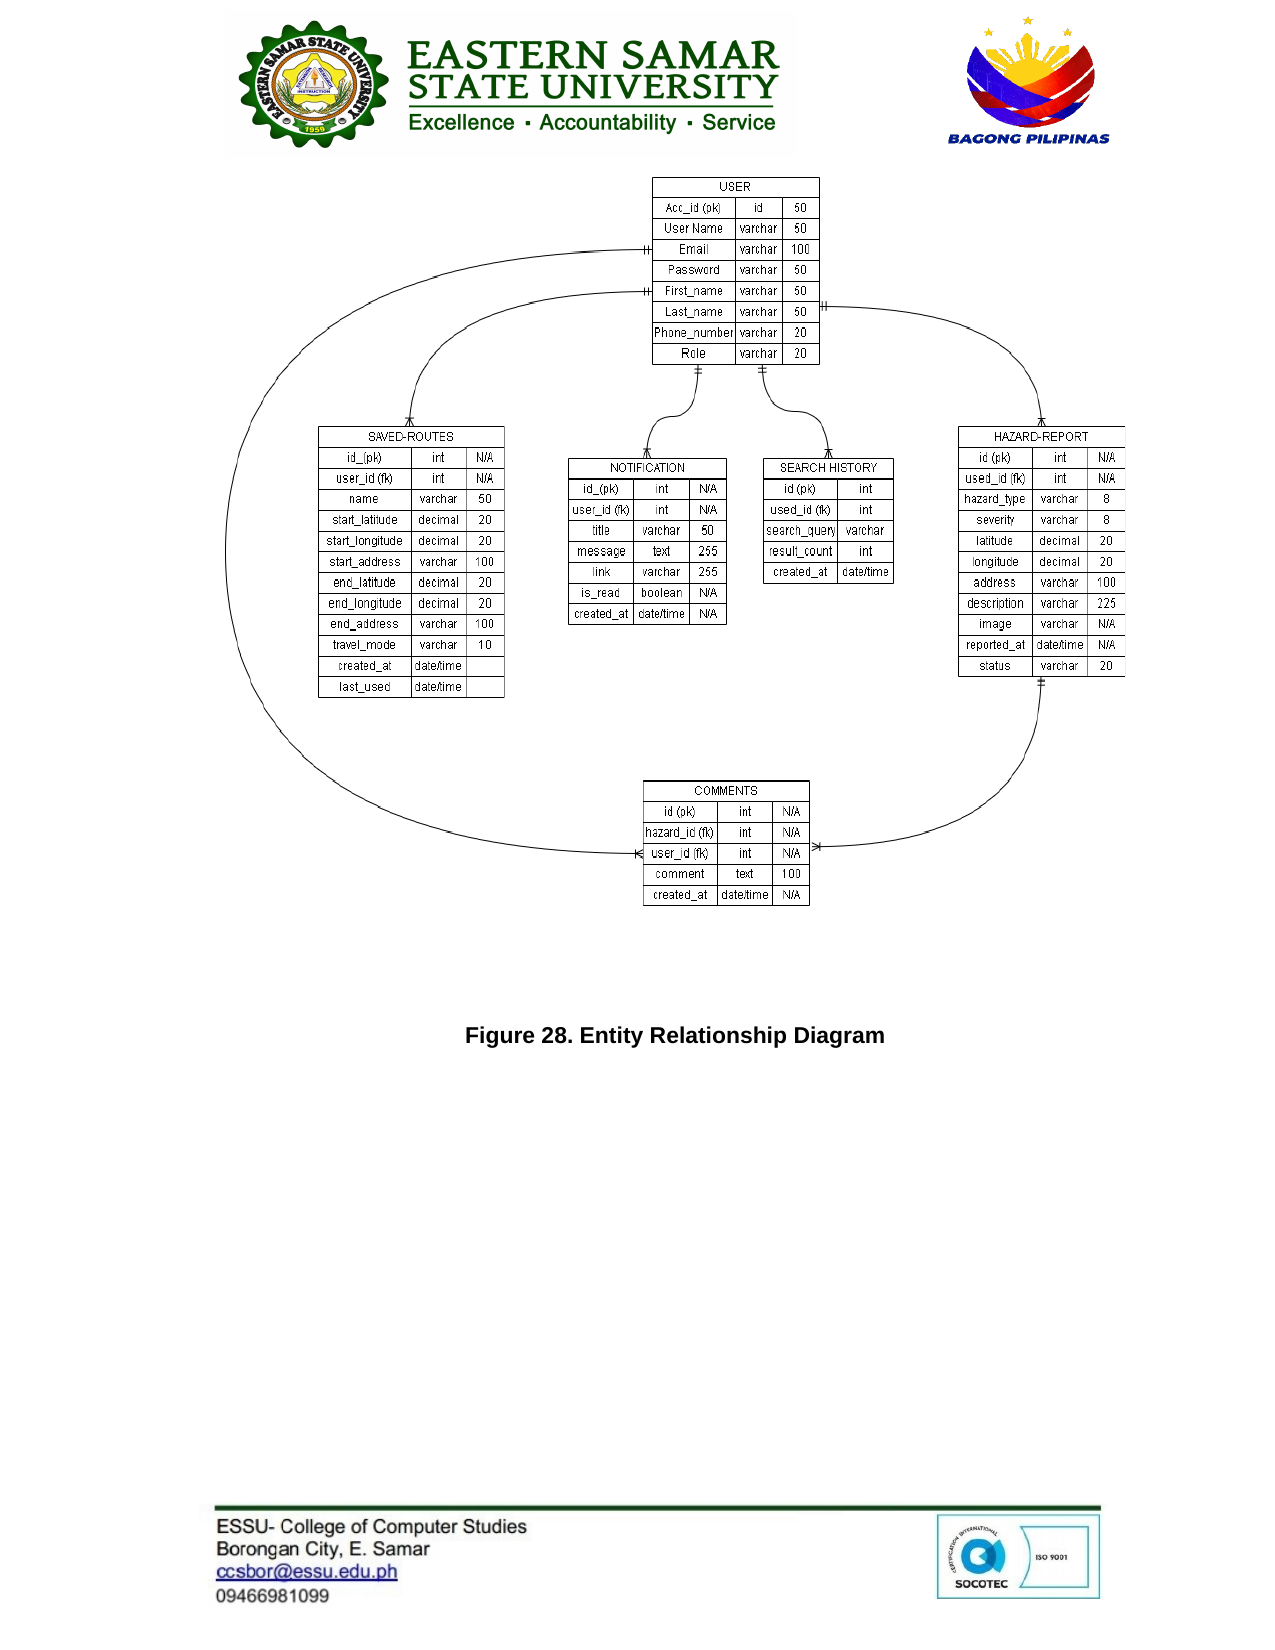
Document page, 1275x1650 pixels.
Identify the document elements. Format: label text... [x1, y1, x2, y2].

picture [943, 14, 1114, 147]
picture [225, 177, 1125, 908]
text Figure 28. Entity Relationship Diagram [225, 1022, 1125, 1048]
picture [225, 10, 797, 158]
picture [180, 1485, 1145, 1650]
